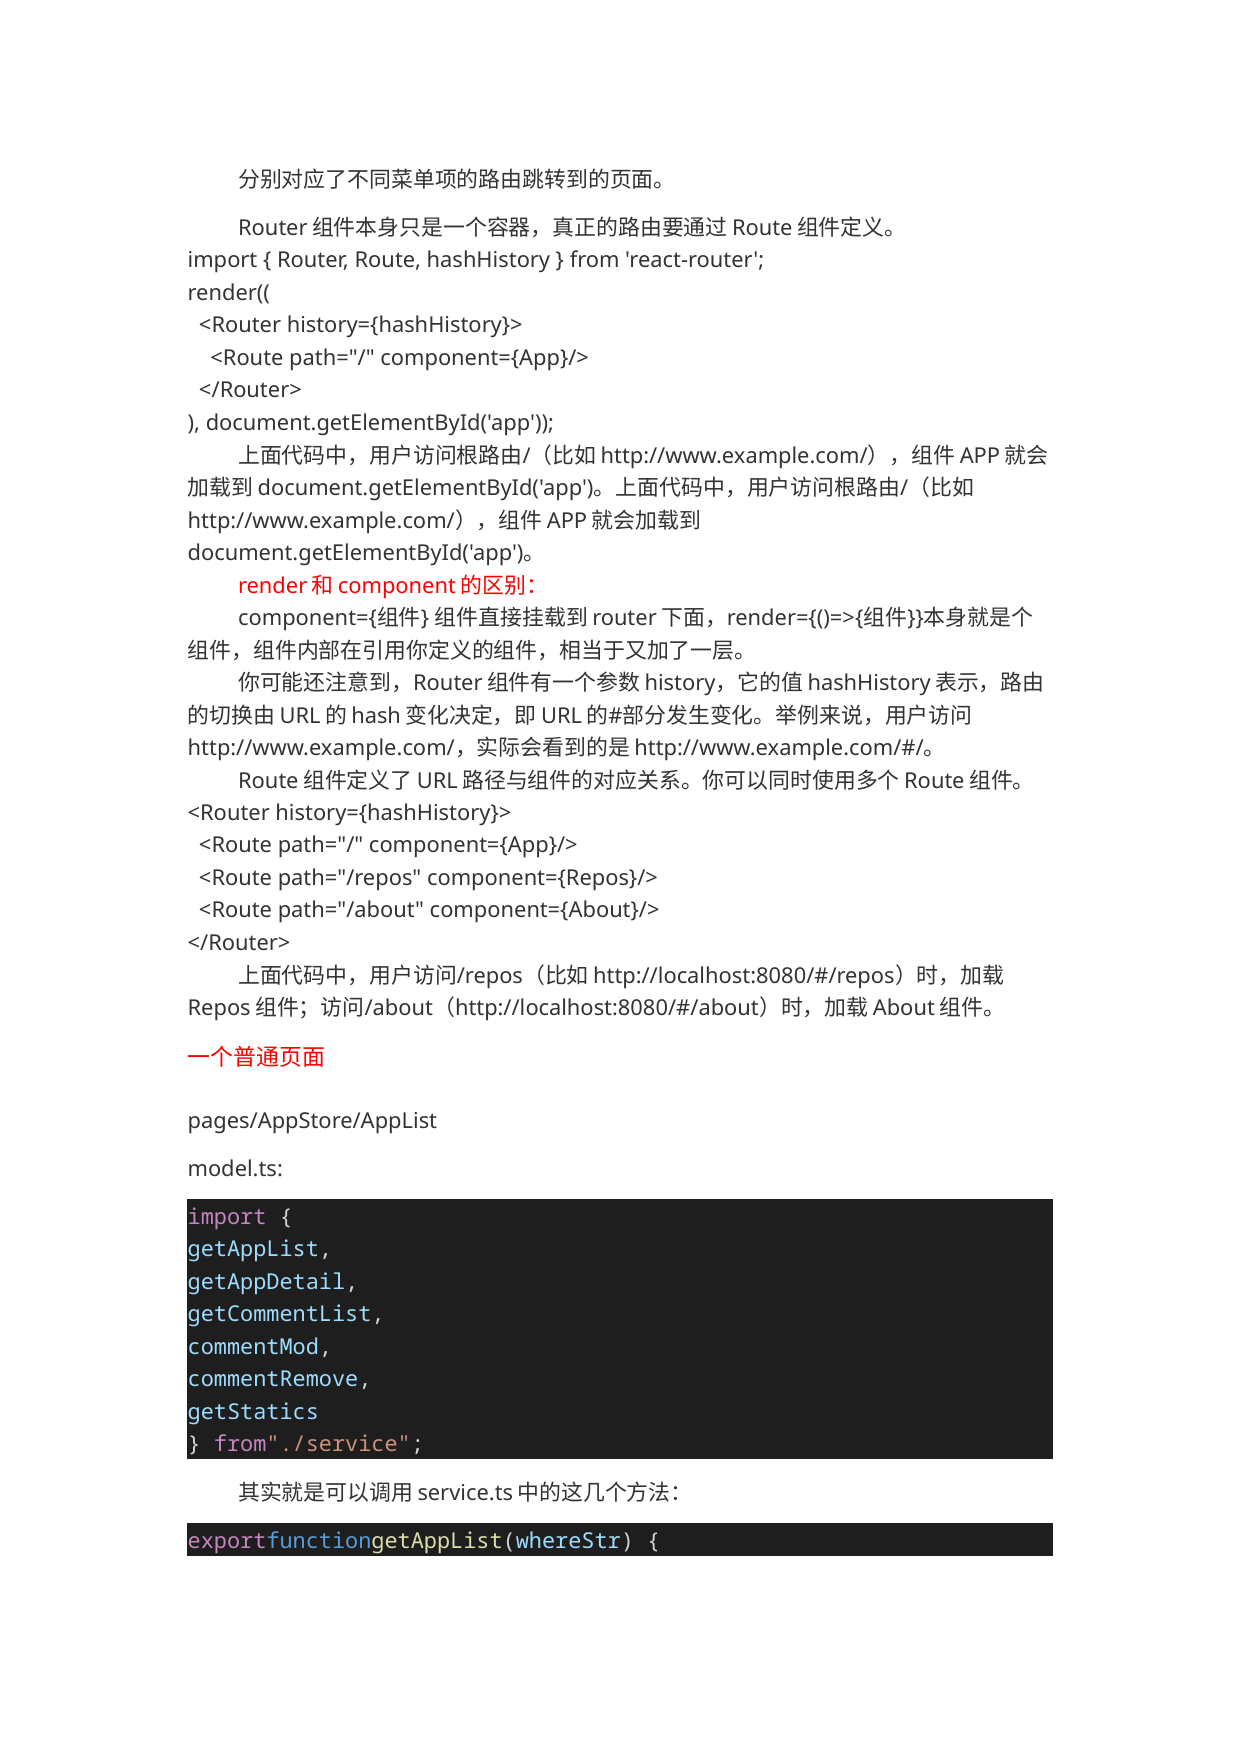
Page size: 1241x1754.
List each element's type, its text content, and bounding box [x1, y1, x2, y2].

text ), document.getElementById('app')); [187, 405, 1053, 438]
text getAppList, [187, 1232, 1053, 1264]
text <Route path="/" component={App}/> [187, 828, 1053, 860]
text getStatics [187, 1394, 1053, 1427]
text 上面代码中，用户访问/repos（比如http://localhost:8080/#/repos）时，加载Repos组件；访问/about（http://localhost:8080/#/about）时，加载About组件。 [187, 958, 1053, 1023]
text pages/AppStore/AppList [187, 1103, 1053, 1136]
text import { [187, 1199, 1053, 1232]
text import { Router, Route, hashHistory } from 'react-router'; [187, 243, 1053, 275]
text exportfunctiongetAppList(whereStr) { [187, 1523, 1053, 1556]
text getCommentList, [187, 1297, 1053, 1329]
text model.ts: [187, 1151, 1053, 1184]
text <Route path="/repos" component={Repos}/> [187, 860, 1053, 893]
text <Route path="/" component={App}/> [187, 340, 1053, 373]
text render(( [187, 275, 1053, 308]
text Router组件本身只是一个容器，真正的路由要通过Route组件定义。 [187, 210, 1053, 243]
text 一个普通页面 [187, 1023, 1053, 1088]
text 上面代码中，用户访问根路由/（比如http://www.example.com/），组件APP就会加载到document.getElementById('app')。上面代码中，用户访问根路由/（比如http://www.example.com/），组件APP就会加载到document.getElementById('app')。 [187, 438, 1053, 568]
text } from"./service"; [187, 1427, 1053, 1459]
text 分别对应了不同菜单项的路由跳转到的页面。 [187, 162, 1053, 194]
text </Router> [187, 925, 1053, 958]
text getAppDetail, [187, 1264, 1053, 1297]
text 你可能还注意到，Router组件有一个参数history，它的值hashHistory表示，路由的切换由URL的hash变化决定，即URL的#部分发生变化。举例来说，用户访问http://www.example.com/，实际会看到的是http://www.example.com/#/。 [187, 665, 1053, 763]
text 其实就是可以调用service.ts中的这几个方法： [187, 1475, 1053, 1508]
text component={组件} 组件直接挂载到router下面，render={()=>{组件}}本身就是个组件，组件内部在引用你定义的组件，相当于又加了一层。 [187, 600, 1053, 665]
text <Router history={hashHistory}> [187, 308, 1053, 340]
text commentRemove, [187, 1362, 1053, 1394]
text commentMod, [187, 1329, 1053, 1362]
text render和component的区别： [311, 568, 1053, 600]
text </Router> [187, 373, 1053, 405]
text <Router history={hashHistory}> [187, 795, 1053, 828]
text <Route path="/about" component={About}/> [187, 893, 1053, 925]
